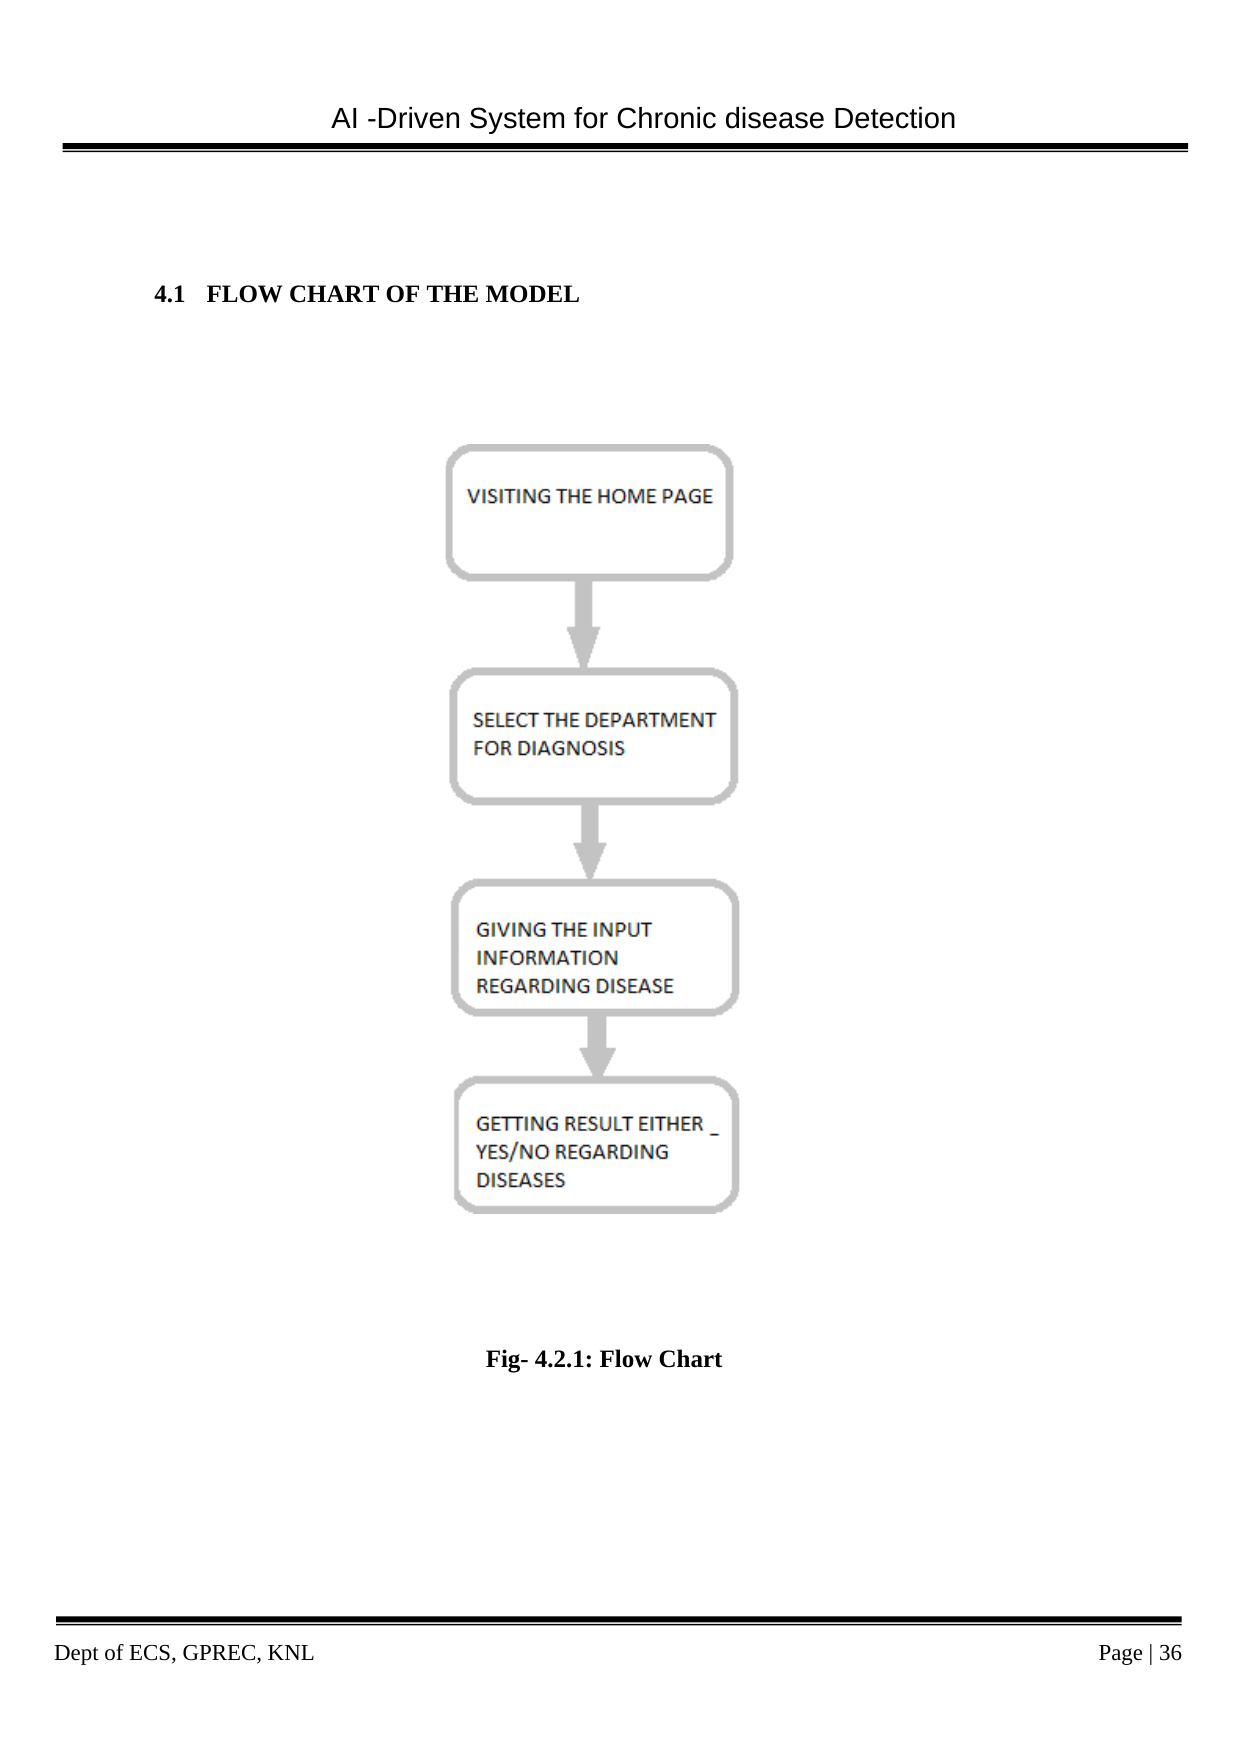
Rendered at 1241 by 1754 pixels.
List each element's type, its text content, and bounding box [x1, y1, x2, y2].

text Fig- 4.2.1: Flow Chart [88, 1344, 1119, 1373]
picture [445, 444, 740, 1214]
subtitle FLOW CHART OF THE MODEL [154, 279, 1119, 308]
